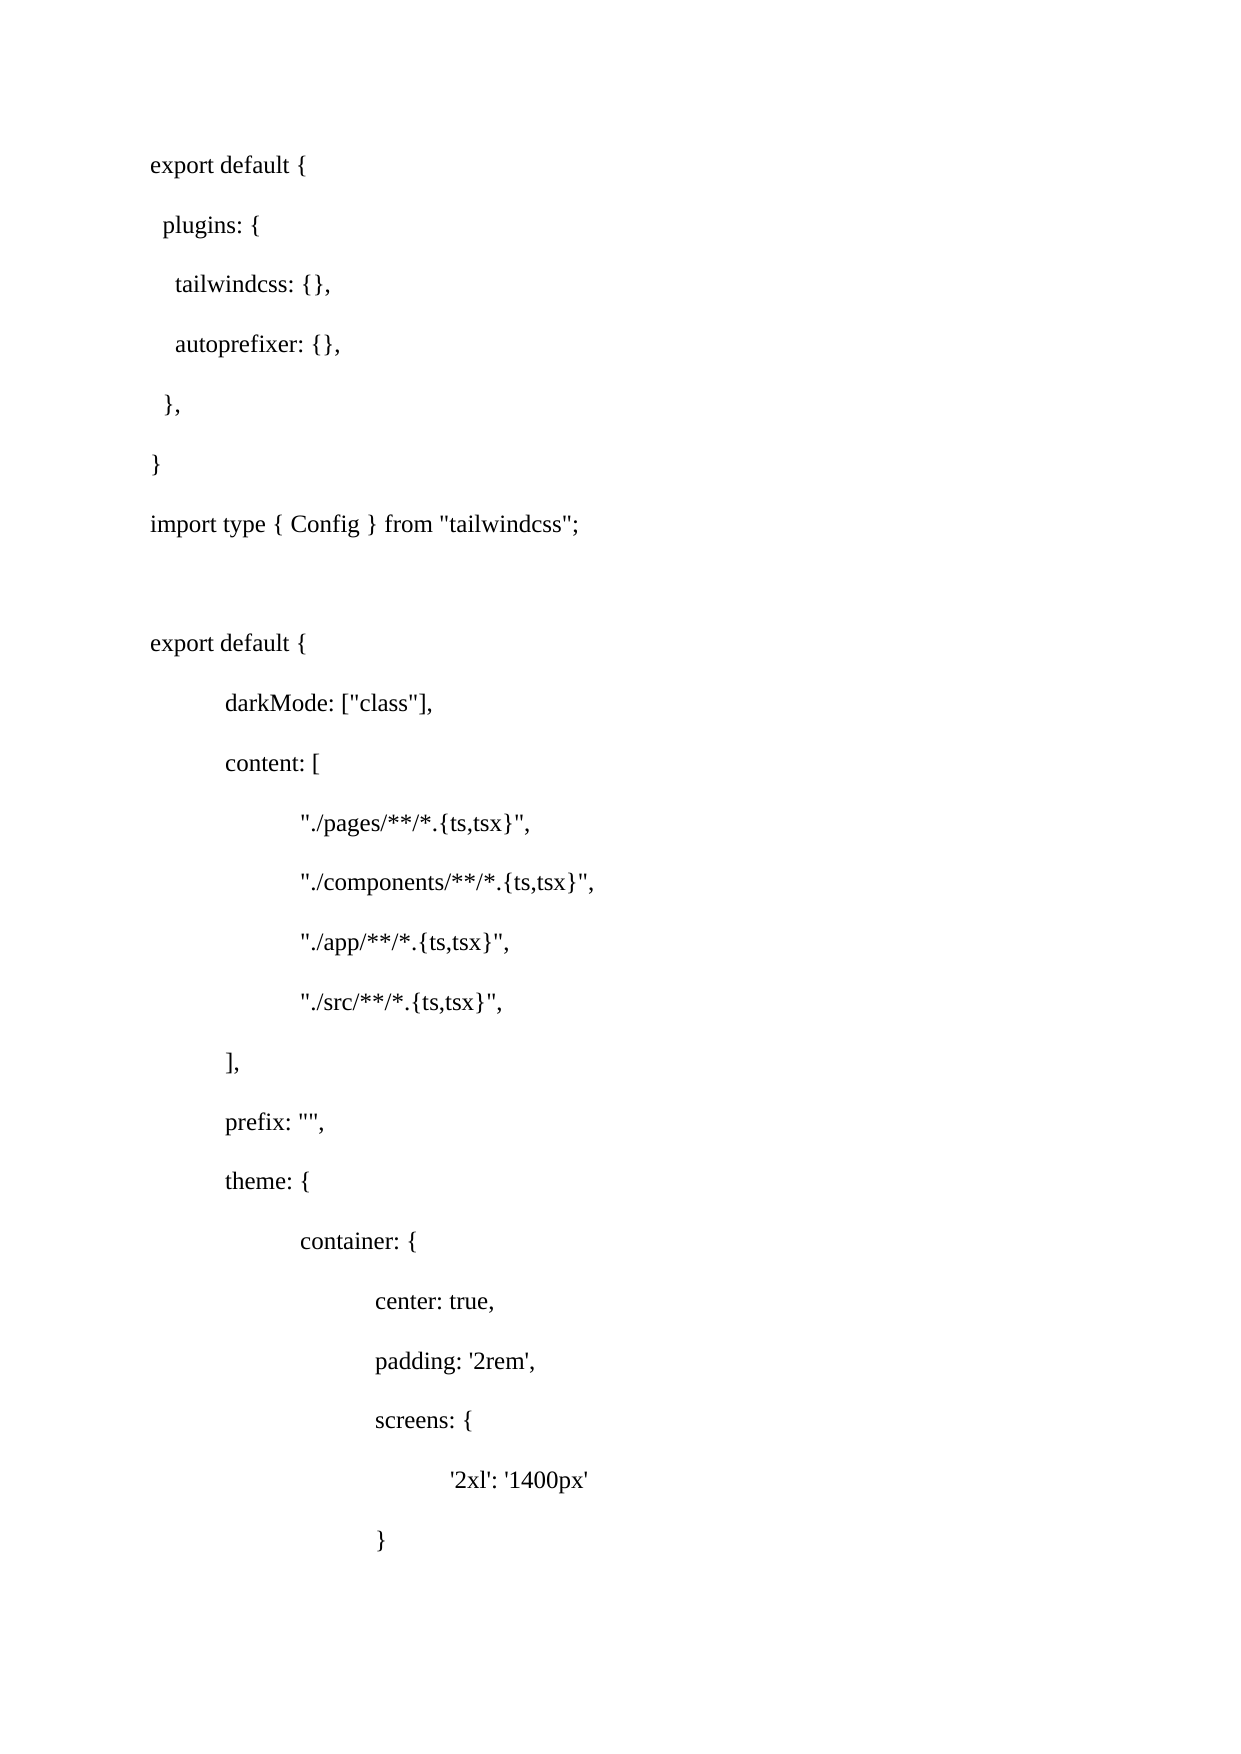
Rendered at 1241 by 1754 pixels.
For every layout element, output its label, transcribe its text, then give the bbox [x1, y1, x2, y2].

text center: true, [150, 1286, 1090, 1315]
text theme: { [150, 1166, 1090, 1195]
text darkMode: ["class"], [150, 688, 1090, 717]
text content: [ [150, 748, 1090, 777]
text "./src/**/*.{ts,tsx}", [150, 987, 1090, 1016]
text plugins: { [150, 210, 1090, 238]
text export default { [150, 150, 1090, 179]
text '2xl': '1400px' [150, 1465, 1090, 1494]
text ], [150, 1047, 1090, 1076]
text } [150, 1525, 1090, 1554]
text "./pages/**/*.{ts,tsx}", [150, 808, 1090, 836]
text export default { [150, 628, 1090, 657]
text container: { [150, 1226, 1090, 1255]
text "./components/**/*.{ts,tsx}", [150, 867, 1090, 896]
text autoprefixer: {}, [150, 329, 1090, 358]
text import type { Config } from "tailwindcss"; [150, 509, 1090, 537]
text screens: { [150, 1406, 1090, 1434]
text padding: '2rem', [150, 1346, 1090, 1374]
text "./app/**/*.{ts,tsx}", [150, 927, 1090, 956]
text } [150, 449, 1090, 478]
text tailwindcss: {}, [150, 269, 1090, 298]
text }, [150, 389, 1090, 418]
text prefix: "", [150, 1107, 1090, 1135]
